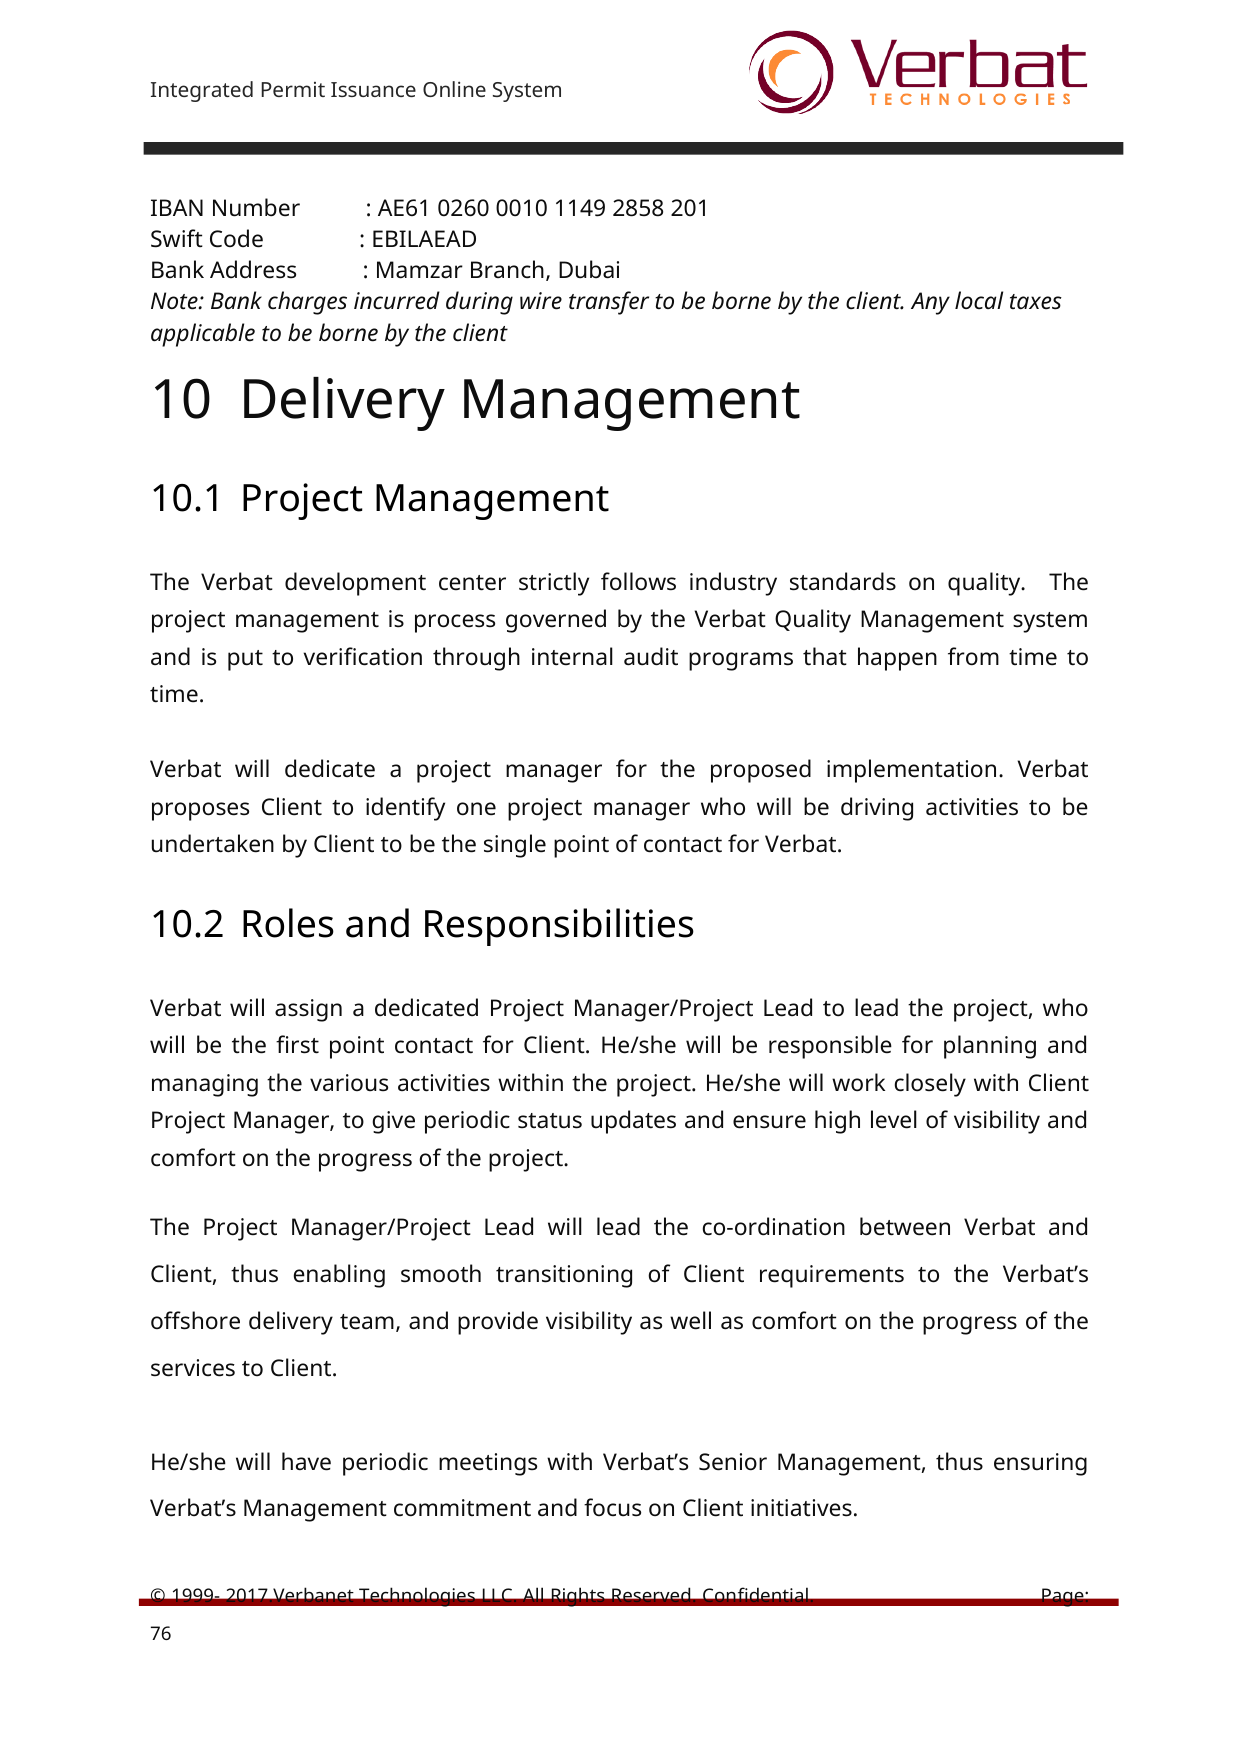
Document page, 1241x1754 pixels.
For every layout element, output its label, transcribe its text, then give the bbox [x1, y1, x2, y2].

picture [745, 26, 1089, 114]
text The Verbat development center strictly follows industry standards on quality. The project management is process governed by the Verbat Quality Management system and is put to verification through internal audit programs that happen from time to time. [150, 560, 1090, 710]
text IBAN Number : AE61 0260 0010 1149 2858 201 [150, 192, 1090, 223]
text Verbat will assign a dedicated Project Manager/Project Lead to lead the project, who will be the first point contact for Client. He/she will be responsible for planning and managing the various activities within the project. He/she will work closely with Client Project Manager, to give periodic status updates and ensure high level of visibility and comfort on the progress of the project. [150, 986, 1090, 1174]
text Note: Bank charges incurred during wire transfer to be borne by the client. Any local taxes applicable to be borne by the client [150, 285, 1090, 348]
text The Project Manager/Project Lead will lead the co-ordination between Verbat and Client, thus enabling smooth transitioning of Client requirements to the Verbat’s offshore delivery team, and provide visibility as well as comfort on the progress of the services to Client. [150, 1211, 1090, 1383]
text Bank Address : Mamzar Branch, Dubai [150, 254, 1090, 285]
subtitle Roles and Responsibilities [150, 898, 1090, 949]
text Verbat will dedicate a project manager for the proposed implementation. Verbat proposes Client to identify one project manager who will be driving activities to be undertaken by Client to be the single point of contact for Verbat. [150, 748, 1090, 860]
subtitle Project Management [150, 472, 1090, 523]
text He/she will have periodic meetings with Verbat’s Senior Management, thus ensuring Verbat’s Management commitment and focus on Client initiatives. [150, 1446, 1090, 1524]
text Swift Code : EBILAEAD [150, 223, 1090, 254]
subtitle Delivery Management [150, 360, 1090, 434]
